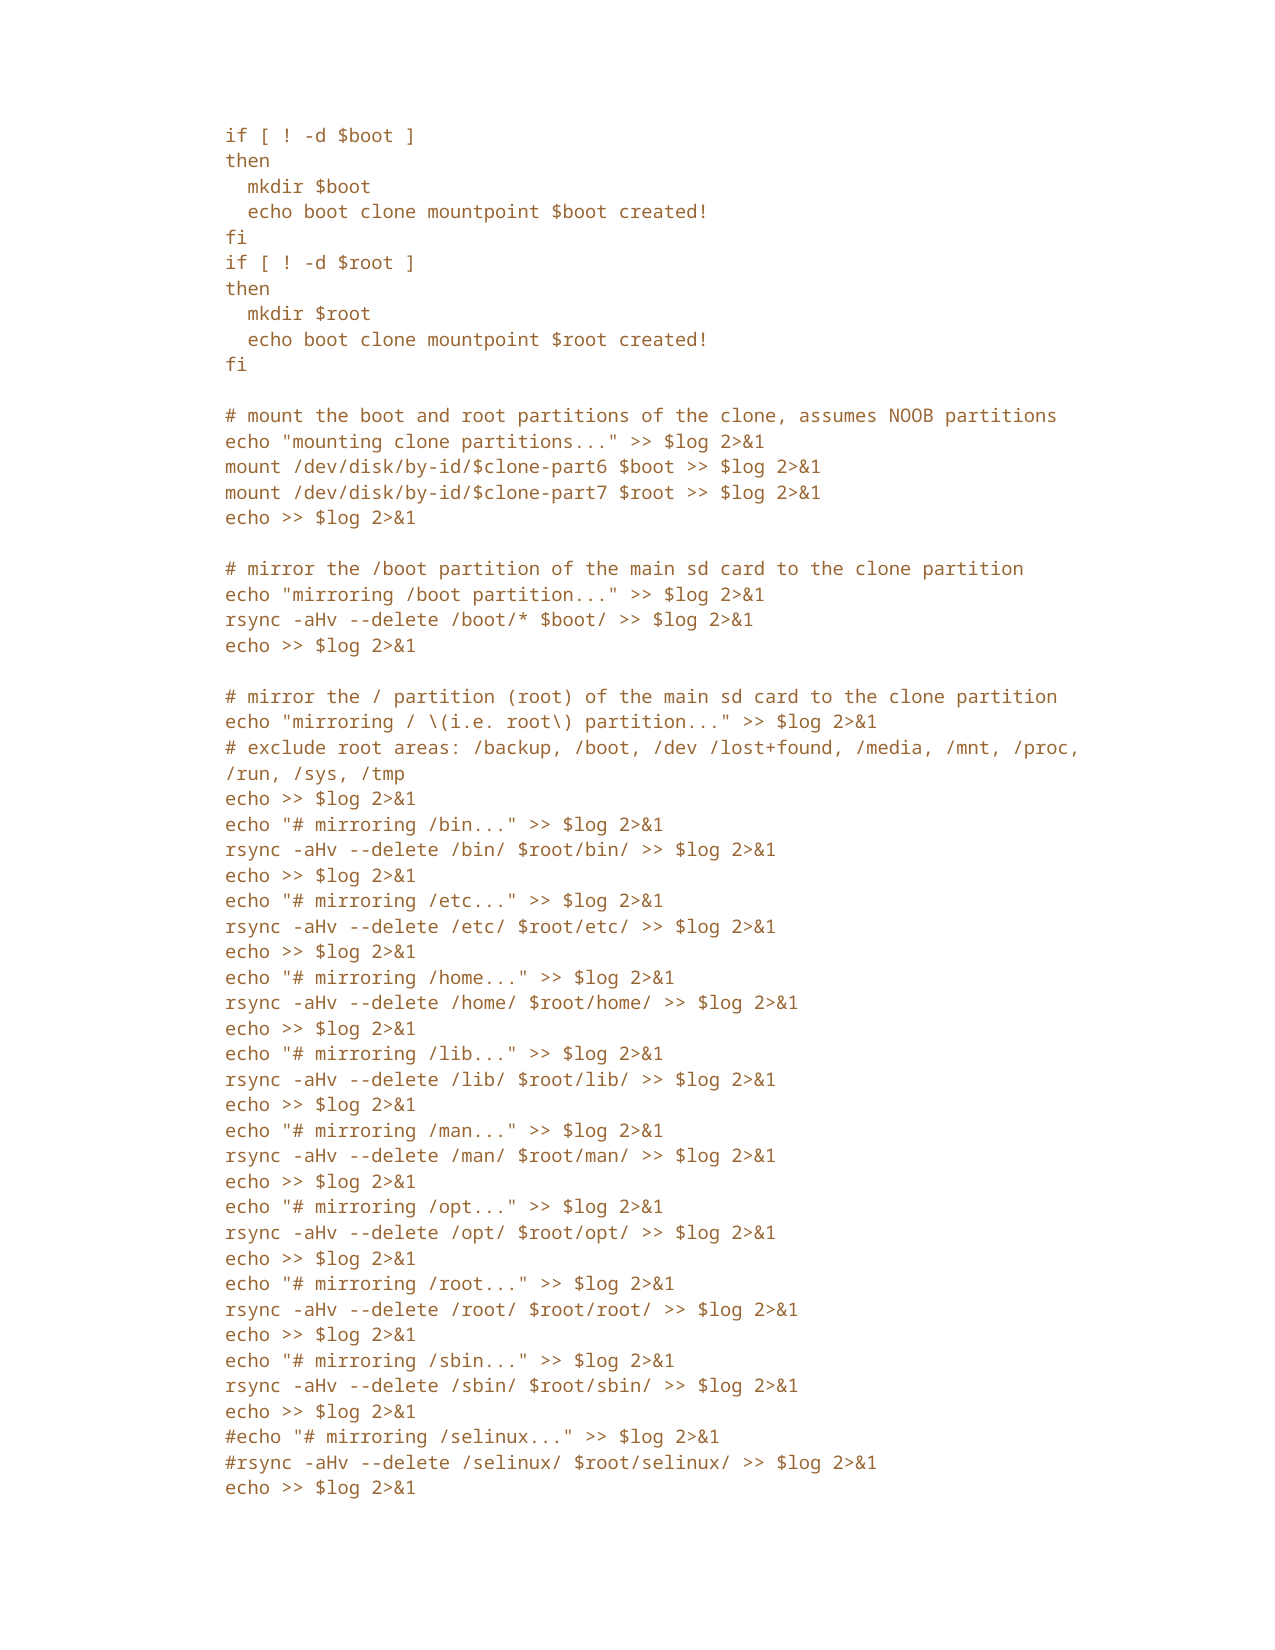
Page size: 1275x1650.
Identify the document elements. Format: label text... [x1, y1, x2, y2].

text rsync -aHv --delete /lib/ $root/lib/ >> $log 2>&1 [225, 1066, 1125, 1092]
text # mirror the / partition (root) of the main sd card to the clone partition [225, 683, 1125, 709]
text # mount the boot and root partitions of the clone, assumes NOOB partitions [225, 403, 1125, 428]
text echo >> $log 2>&1 [225, 1245, 1125, 1270]
text echo "mirroring /boot partition..." >> $log 2>&1 [225, 581, 1125, 607]
text echo "# mirroring /man..." >> $log 2>&1 [225, 1117, 1125, 1143]
text rsync -aHv --delete /root/ $root/root/ >> $log 2>&1 [225, 1296, 1125, 1321]
text echo >> $log 2>&1 [225, 505, 1125, 530]
text echo >> $log 2>&1 [225, 938, 1125, 964]
text #echo "# mirroring /selinux..." >> $log 2>&1 [225, 1423, 1125, 1449]
text fi [225, 224, 1125, 249]
text #rsync -aHv --delete /selinux/ $root/selinux/ >> $log 2>&1 [225, 1449, 1125, 1474]
text then [225, 147, 1125, 173]
text echo >> $log 2>&1 [225, 1321, 1125, 1347]
text echo >> $log 2>&1 [225, 1168, 1125, 1194]
text echo >> $log 2>&1 [225, 1398, 1125, 1423]
text mkdir $root [225, 301, 1125, 326]
text echo >> $log 2>&1 [225, 632, 1125, 658]
text echo >> $log 2>&1 [225, 1092, 1125, 1117]
text echo "mounting clone partitions..." >> $log 2>&1 [225, 428, 1125, 454]
text if [ ! -d $boot ] [225, 122, 1125, 147]
text echo "mirroring / \(i.e. root\) partition..." >> $log 2>&1 [225, 709, 1125, 734]
text rsync -aHv --delete /home/ $root/home/ >> $log 2>&1 [225, 989, 1125, 1015]
text then [225, 275, 1125, 301]
text rsync -aHv --delete /man/ $root/man/ >> $log 2>&1 [225, 1143, 1125, 1168]
text rsync -aHv --delete /bin/ $root/bin/ >> $log 2>&1 [225, 836, 1125, 862]
text mount /dev/disk/by-id/$clone-part7 $root >> $log 2>&1 [225, 479, 1125, 505]
text echo "# mirroring /lib..." >> $log 2>&1 [225, 1041, 1125, 1066]
text if [ ! -d $root ] [225, 249, 1125, 275]
text rsync -aHv --delete /boot/* $boot/ >> $log 2>&1 [225, 607, 1125, 632]
text # mirror the /boot partition of the main sd card to the clone partition [225, 556, 1125, 581]
text echo "# mirroring /root..." >> $log 2>&1 [225, 1270, 1125, 1296]
text echo >> $log 2>&1 [225, 1015, 1125, 1041]
text echo "# mirroring /etc..." >> $log 2>&1 [225, 887, 1125, 913]
text echo >> $log 2>&1 [225, 1474, 1125, 1500]
text mkdir $boot [225, 173, 1125, 198]
text echo "# mirroring /bin..." >> $log 2>&1 [225, 811, 1125, 836]
text echo "# mirroring /home..." >> $log 2>&1 [225, 964, 1125, 989]
text echo "# mirroring /sbin..." >> $log 2>&1 [225, 1347, 1125, 1372]
text # exclude root areas: /backup, /boot, /dev /lost+found, /media, /mnt, /proc, /run, /sys, /tmp [225, 734, 1125, 785]
text rsync -aHv --delete /sbin/ $root/sbin/ >> $log 2>&1 [225, 1372, 1125, 1398]
text echo "# mirroring /opt..." >> $log 2>&1 [225, 1194, 1125, 1219]
text rsync -aHv --delete /etc/ $root/etc/ >> $log 2>&1 [225, 913, 1125, 938]
text rsync -aHv --delete /opt/ $root/opt/ >> $log 2>&1 [225, 1219, 1125, 1245]
text echo boot clone mountpoint $boot created! [225, 198, 1125, 224]
text fi [225, 352, 1125, 377]
text echo boot clone mountpoint $root created! [225, 326, 1125, 352]
text echo >> $log 2>&1 [225, 785, 1125, 811]
text mount /dev/disk/by-id/$clone-part6 $boot >> $log 2>&1 [225, 454, 1125, 479]
text echo >> $log 2>&1 [225, 862, 1125, 887]
